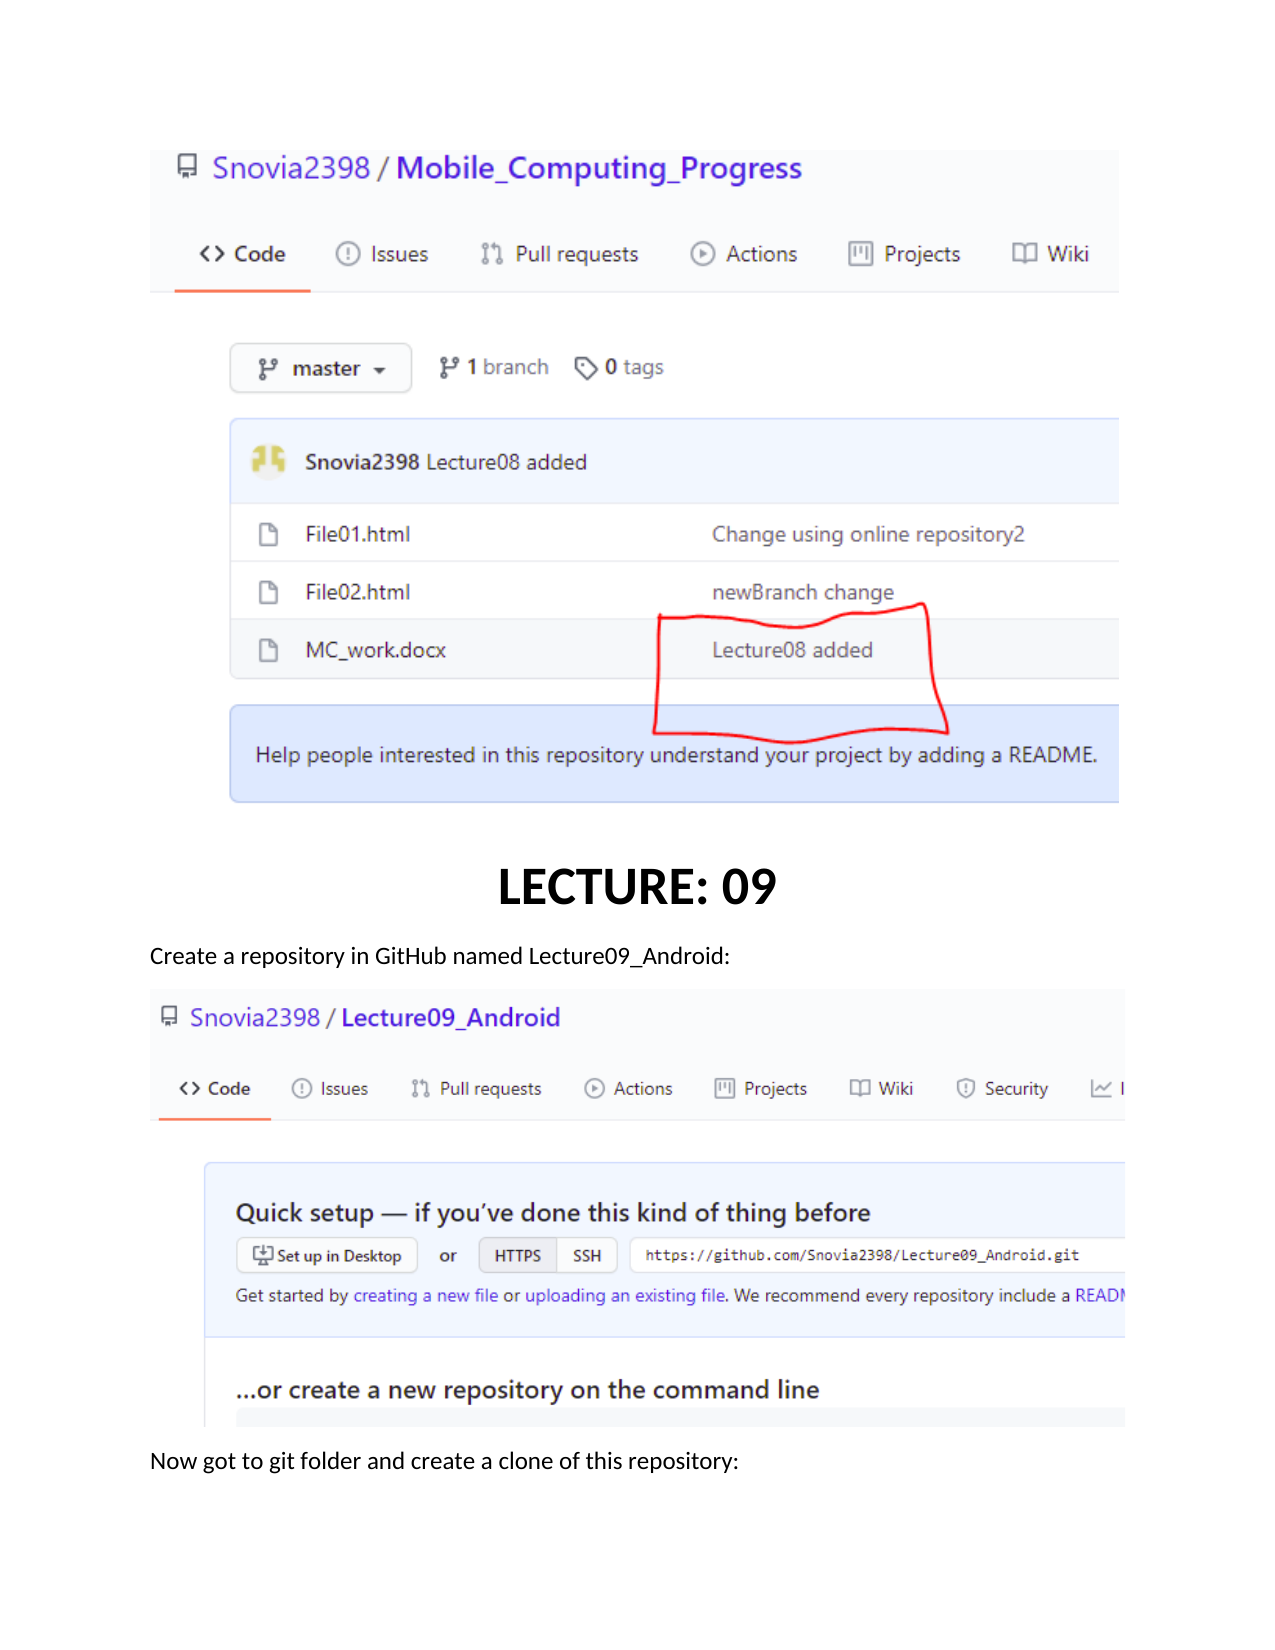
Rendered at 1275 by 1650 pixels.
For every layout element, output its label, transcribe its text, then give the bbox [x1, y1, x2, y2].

picture [150, 150, 1119, 847]
picture [150, 989, 1125, 1427]
text Now got to git folder and create a clone of this repository: [150, 1445, 1125, 1476]
text Create a repository in GitHub named Lecture09_Android: [150, 940, 1125, 971]
